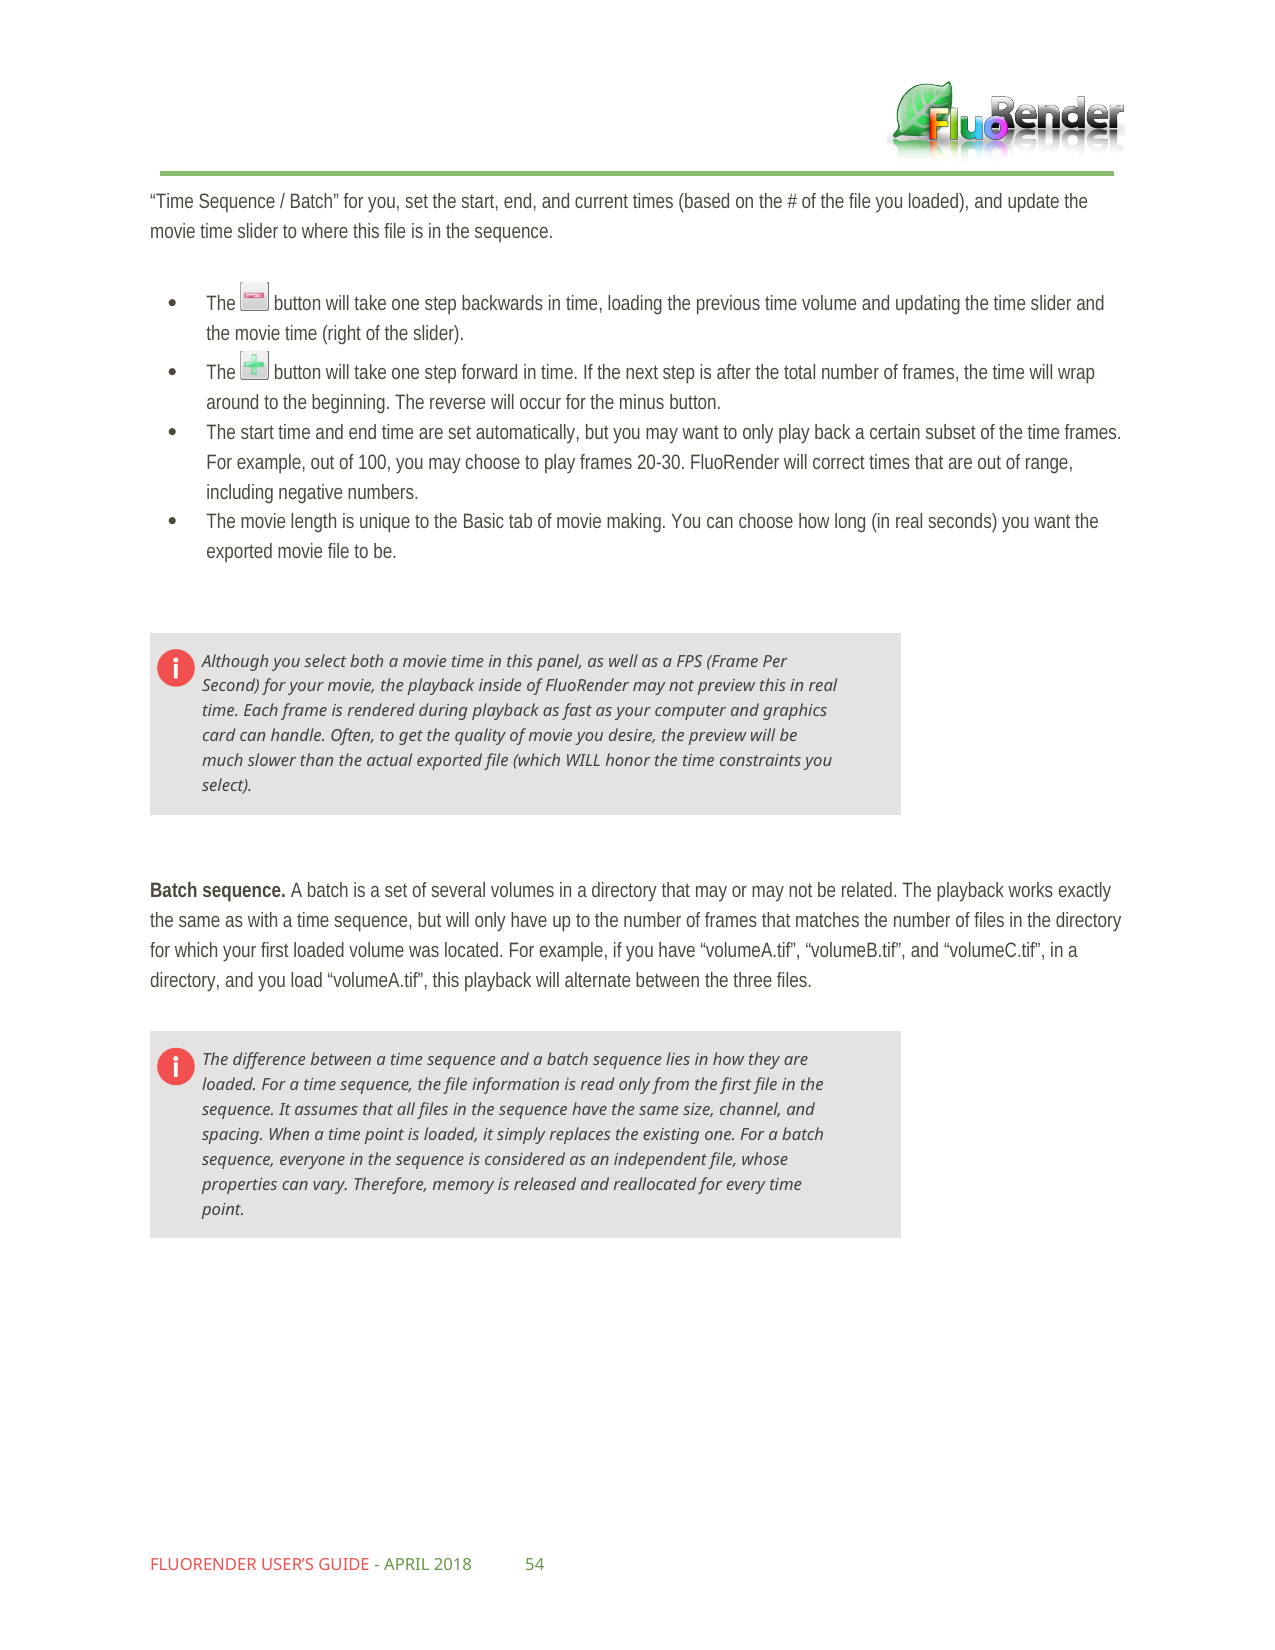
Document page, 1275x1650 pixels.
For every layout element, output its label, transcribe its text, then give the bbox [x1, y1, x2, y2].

table_header The difference between a time sequence and a batch sequence lies in how they are loaded. For a time sequence, the file information is read only from the first file in the sequence. It assumes that all files in the sequence have the same size, channel, and spacing. When a time point is loaded, it simply replaces the existing one. For a batch sequence, everyone in the sequence is considered as an independent file, whose properties can vary. Therefore, memory is released and reallocated for every time point. [202, 1031, 901, 1238]
list The button will take one step forward in time. If the next step is after the total number of frames, the time will wrap around to the beginning. The reverse will occur for the minus button. [169, 351, 1125, 414]
picture [240, 282, 269, 311]
table_header Although you select both a movie time in this panel, as well as a FPS (Frame Per Second) for your movie, the playback inside of FluoRender may not preview this in real time. Each frame is rendered during playback as fast as your computer and graphics card can handle. Often, to get the quality of movie you desire, the preview will be much slower than the actual exported file (which WILL honor the time constraints you select). [202, 633, 901, 815]
list The button will take one step backwards in time, loading the previous time volume and updating the time slider and the movie time (right of the slider). [169, 282, 1125, 345]
table_header [150, 633, 202, 815]
text Batch sequence. A batch is a set of several volumes in a directory that may or may not be related. The playback works exactly the same as with a time sequence, but will only have up to the number of frames that matches the number of files in the directory for which your first loaded volume was located. For example, if you have “volumeA.tif”, “volumeB.tif”, and “volumeC.tif”, in a directory, and you load “volumeA.tif”, this playback will alternate between the three files. [150, 878, 1125, 992]
picture [887, 75, 1125, 165]
table_header [150, 1031, 202, 1238]
list The start time and end time are set automatically, but you may want to only play back a certain subset of the time frames. For example, out of 100, you may choose to play frames 20-30. FluoRender will correct times that are out of range, including negative numbers. [169, 420, 1125, 503]
picture [240, 351, 269, 380]
list The movie length is unique to the Basic tab of movie making. You can choose how long (in real seconds) you want the exported movie file to be. [169, 509, 1125, 563]
